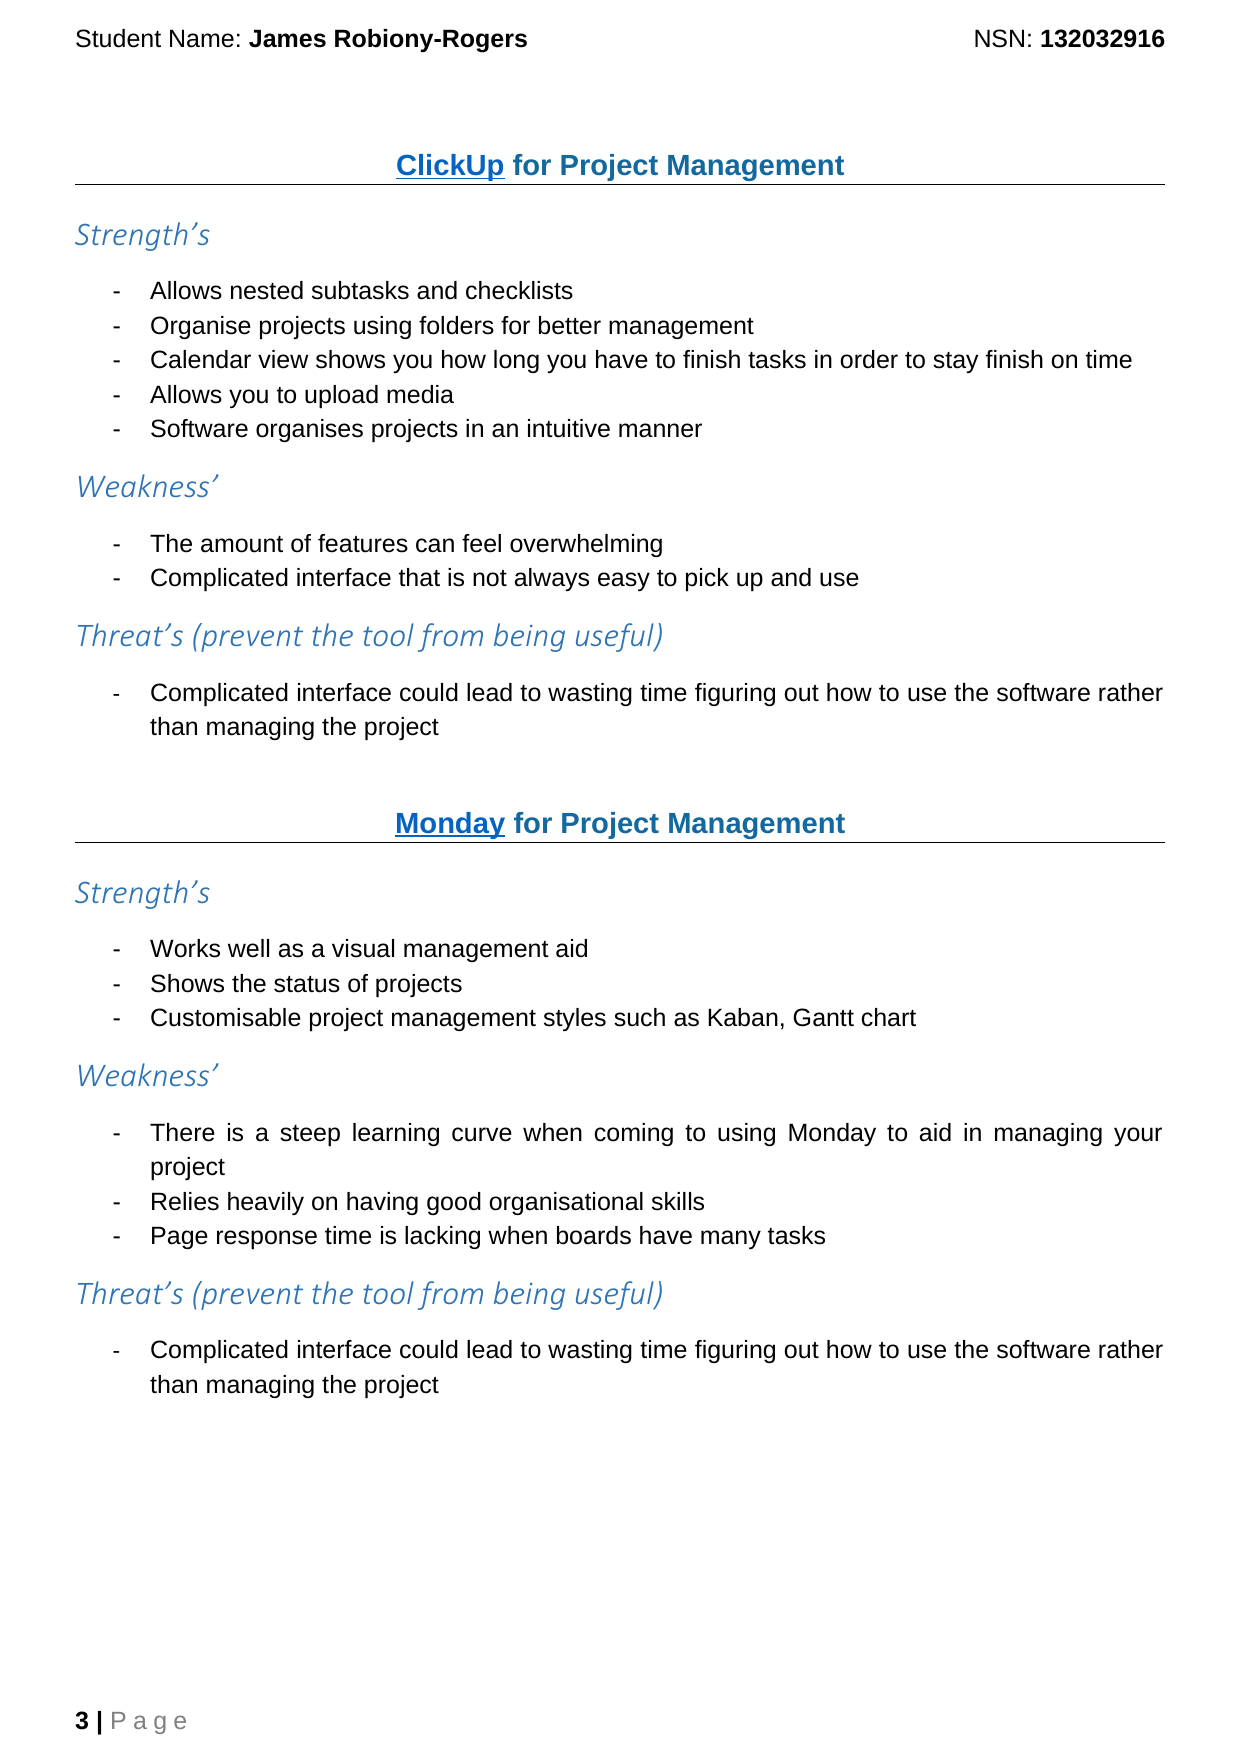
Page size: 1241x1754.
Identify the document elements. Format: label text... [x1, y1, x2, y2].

list Allows nested subtasks and checklists [112, 276, 1165, 305]
list Customisable project management styles such as Kaban, Gantt chart [112, 1003, 1165, 1032]
list Calendar view shows you how long you have to finish tasks in order to stay finish on time [112, 345, 1165, 374]
list Complicated interface could lead to wasting time figuring out how to use the software rather than managing the project [112, 678, 1165, 741]
list Relies heavily on having good organisational skills [112, 1186, 1165, 1215]
list Complicated interface that is not always easy to pick up and use [112, 563, 1165, 592]
subtitle Weakness’ [75, 465, 1165, 506]
subtitle Weakness’ [75, 1054, 1165, 1095]
subtitle Threat’s (prevent the tool from being useful) [75, 614, 1165, 655]
list Allows you to upload media [112, 380, 1165, 408]
list There is a steep learning curve when coming to using Monday to aid in managing your project [112, 1117, 1165, 1181]
list Shows the status of projects [112, 968, 1165, 997]
subtitle Threat’s (prevent the tool from being useful) [75, 1272, 1165, 1313]
subtitle Strength’s [75, 213, 1165, 254]
list Organise projects using folders for better management [112, 311, 1165, 339]
subtitle Strength’s [75, 871, 1165, 911]
list Works well as a visual management aid [112, 934, 1165, 963]
subtitle ClickUp for Project Management [75, 148, 1165, 184]
list Page response time is lacking when boards have many tasks [112, 1221, 1165, 1250]
list Complicated interface could lead to wasting time figuring out how to use the software rather than managing the project [112, 1335, 1165, 1399]
list The amount of features can feel overwhelming [112, 529, 1165, 557]
subtitle Monday for Project Management [75, 806, 1165, 842]
list Software organises projects in an intuitive manner [112, 414, 1165, 443]
